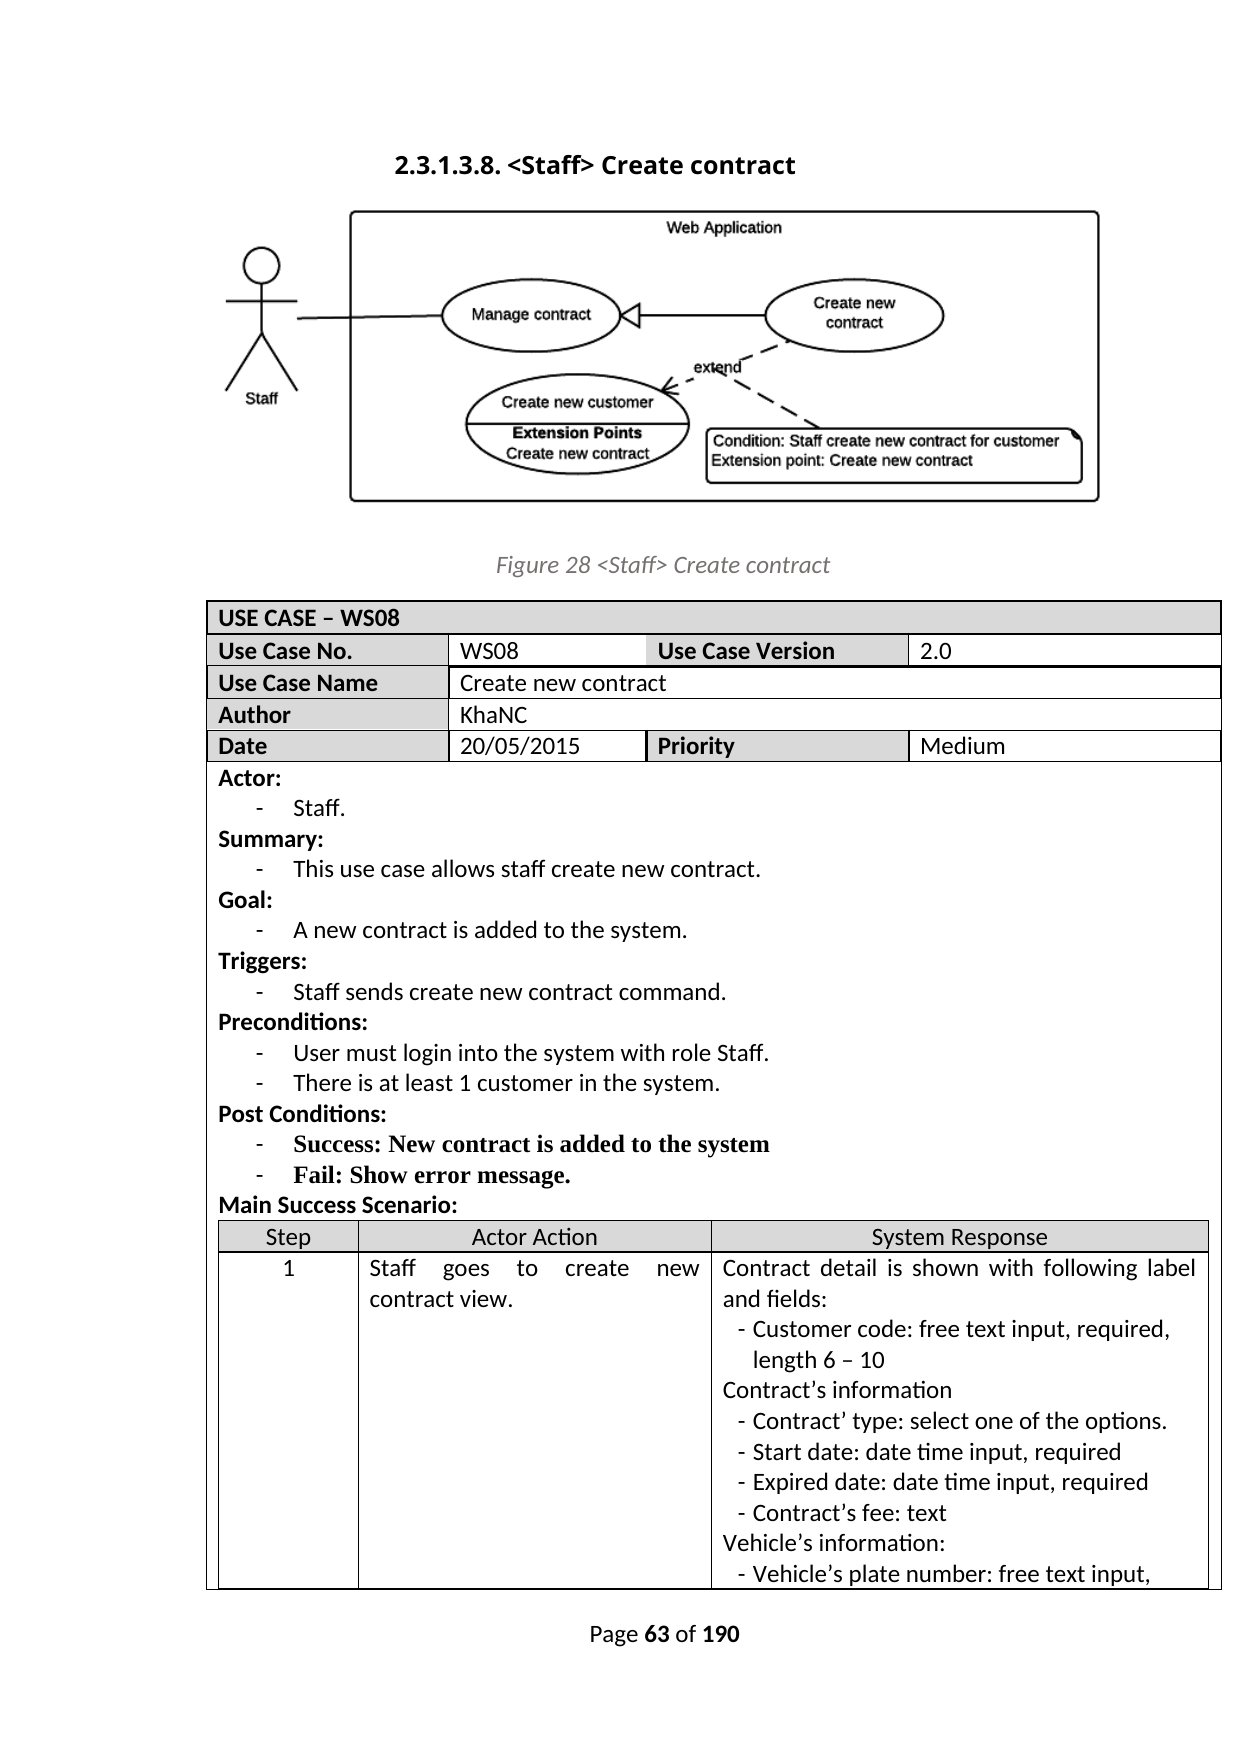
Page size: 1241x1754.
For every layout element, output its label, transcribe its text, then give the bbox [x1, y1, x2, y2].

table_cell Use Case Name [208, 666, 448, 698]
picture [207, 184, 1121, 530]
table_cell Create new contract [450, 668, 1220, 698]
table_cell Use Case No. [207, 635, 448, 665]
table_cell WS08 [449, 635, 646, 665]
table_cell Medium [910, 731, 1220, 761]
table_cell 20/05/2015 [450, 731, 645, 761]
table_cell Use Case Version [646, 635, 908, 665]
table_cell Author [207, 699, 448, 729]
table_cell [207, 762, 1221, 1589]
table_cell 2.0 [909, 635, 1221, 665]
table_cell Priority [648, 731, 908, 761]
subtitle <Staff> Create contract [394, 148, 1122, 182]
table_cell KhaNC [449, 699, 1221, 729]
table_cell Date [208, 731, 448, 761]
table_header USE CASE – WS08 [208, 602, 1220, 633]
